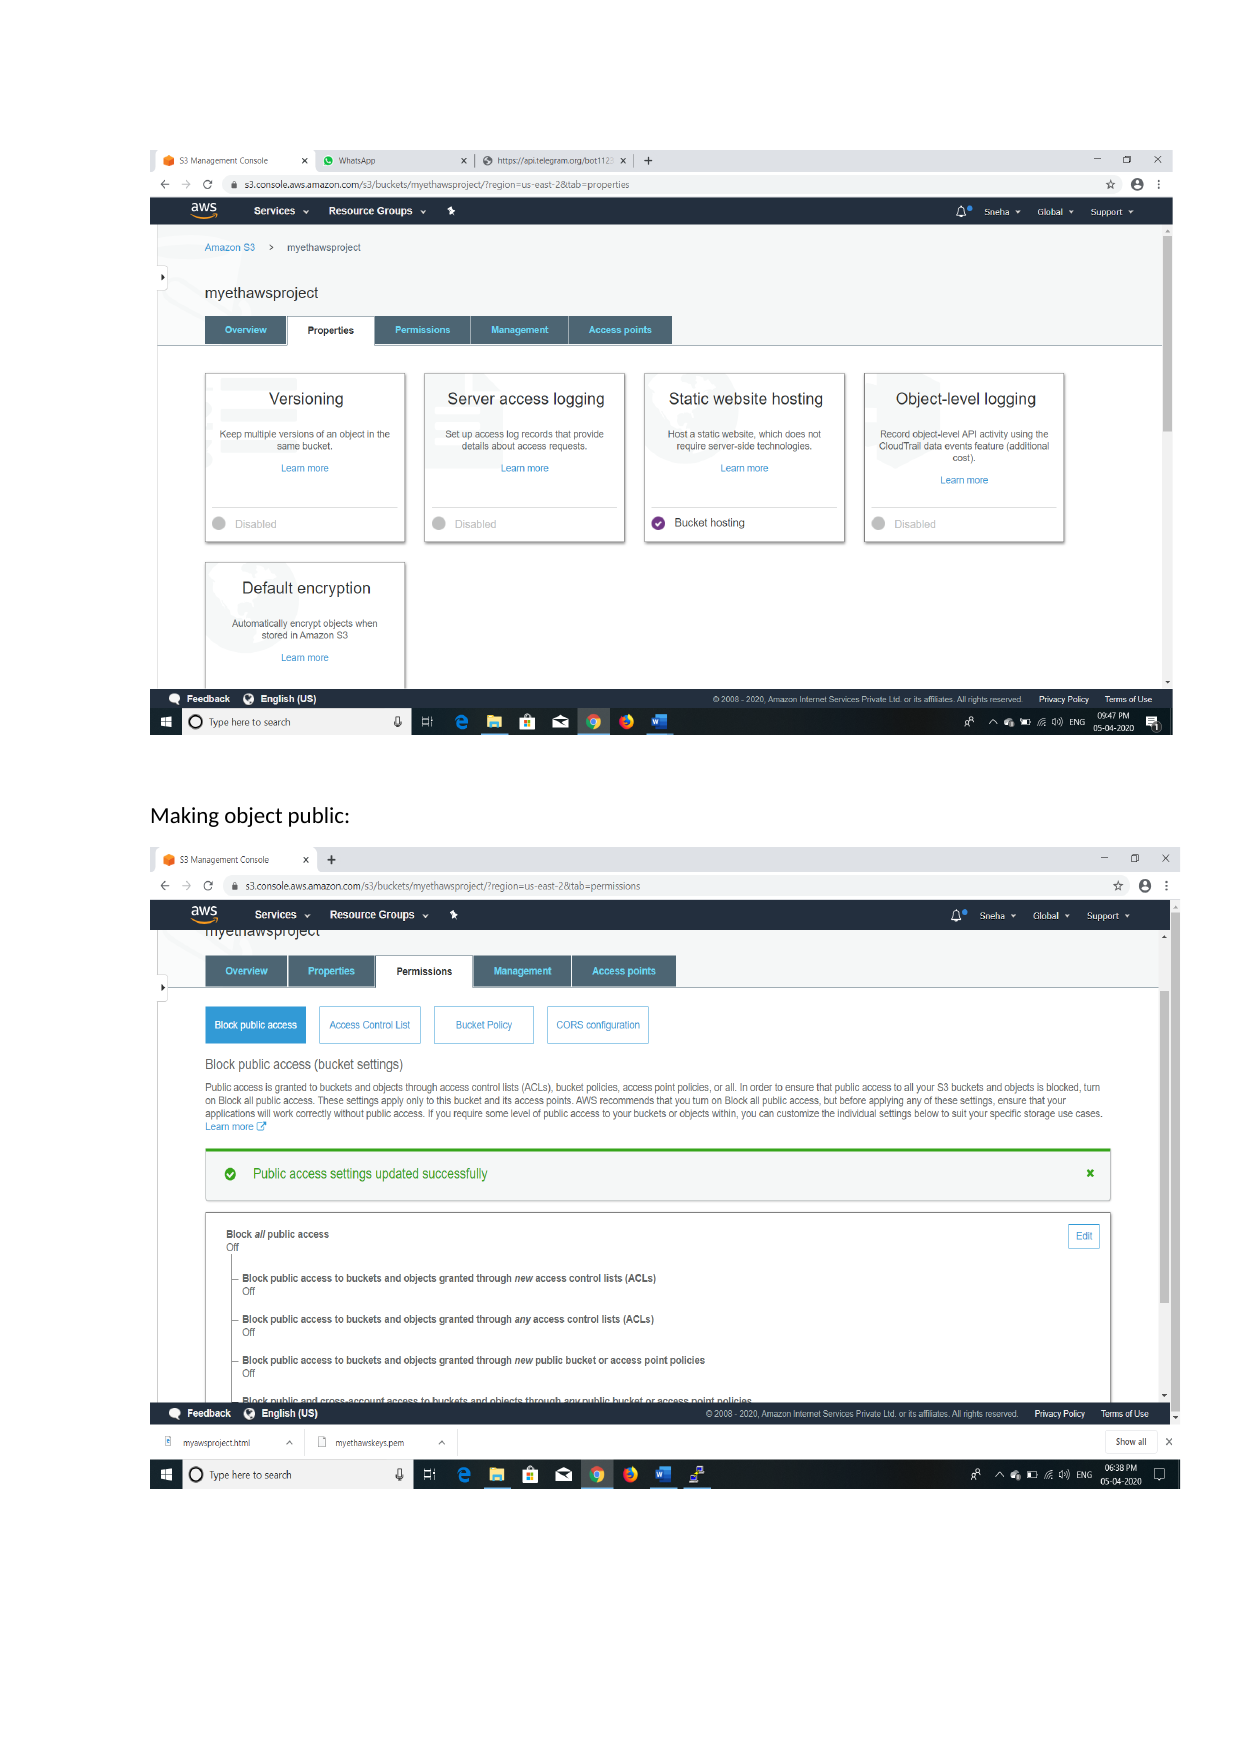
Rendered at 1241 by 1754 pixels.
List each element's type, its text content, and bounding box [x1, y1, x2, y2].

picture [150, 847, 1180, 1489]
picture [150, 150, 1173, 735]
text Making object public: [150, 801, 1090, 829]
